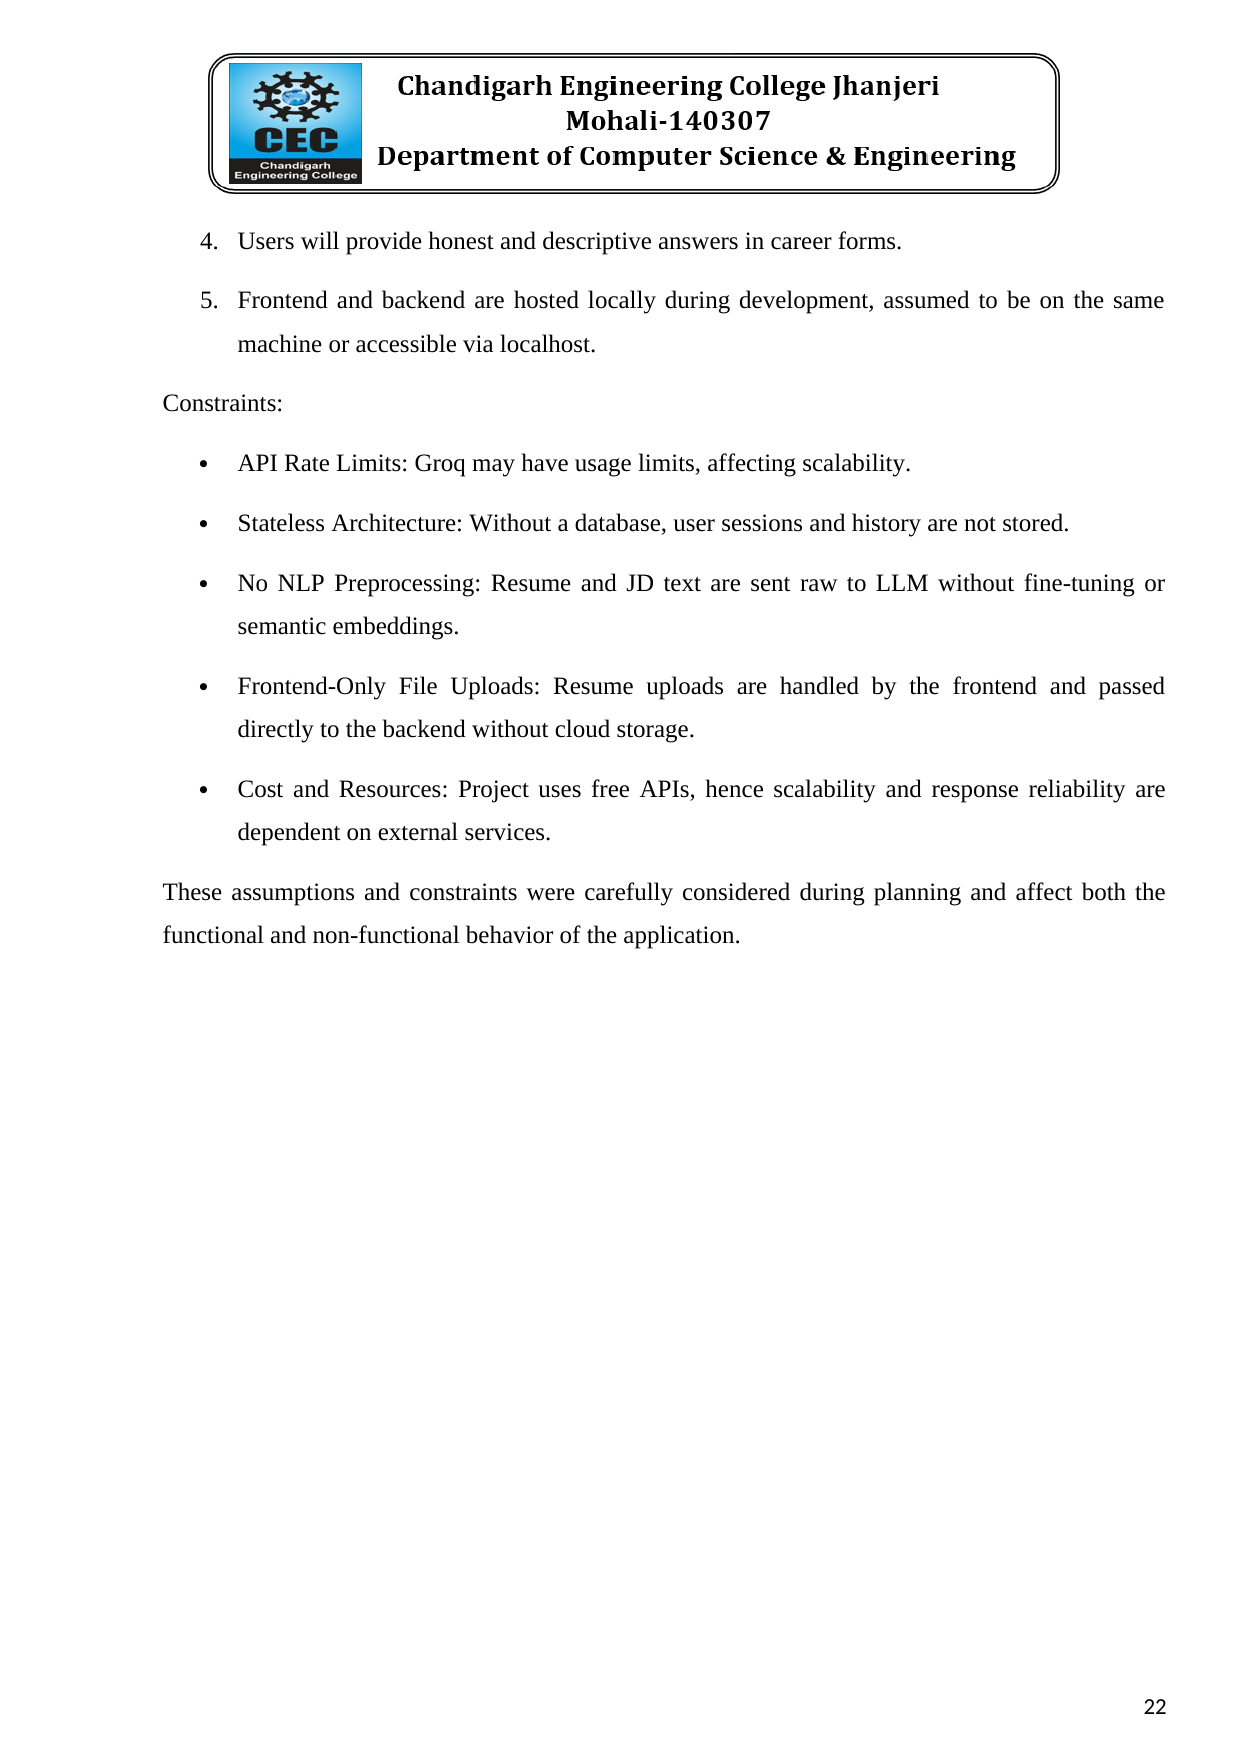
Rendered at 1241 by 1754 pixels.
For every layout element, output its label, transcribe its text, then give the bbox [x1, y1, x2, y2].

list No NLP Preprocessing: Resume and JD text are sent raw to LLM without fine-tuning or semantic embeddings. [200, 568, 1166, 640]
list Stateless Architecture: Without a database, user sessions and history are not stored. [200, 508, 1166, 537]
list Users will provide honest and descriptive answers in career forms. [200, 226, 1166, 254]
picture [162, 29, 1102, 226]
list API Rate Limits: Groq may have usage limits, affecting scalability. [200, 448, 1166, 477]
text Constraints: [162, 388, 1166, 417]
list Cost and Resources: Project uses free APIs, hence scalability and response reliability are dependent on external services. [200, 774, 1166, 846]
text These assumptions and constraints were carefully considered during planning and affect both the functional and non-functional behavior of the application. [162, 877, 1166, 948]
list Frontend-Only File Uploads: Resume uploads are handled by the frontend and passed directly to the backend without cloud storage. [200, 671, 1166, 743]
list Frontend and backend are hosted locally during development, assumed to be on the same machine or accessible via localhost. [200, 286, 1166, 357]
